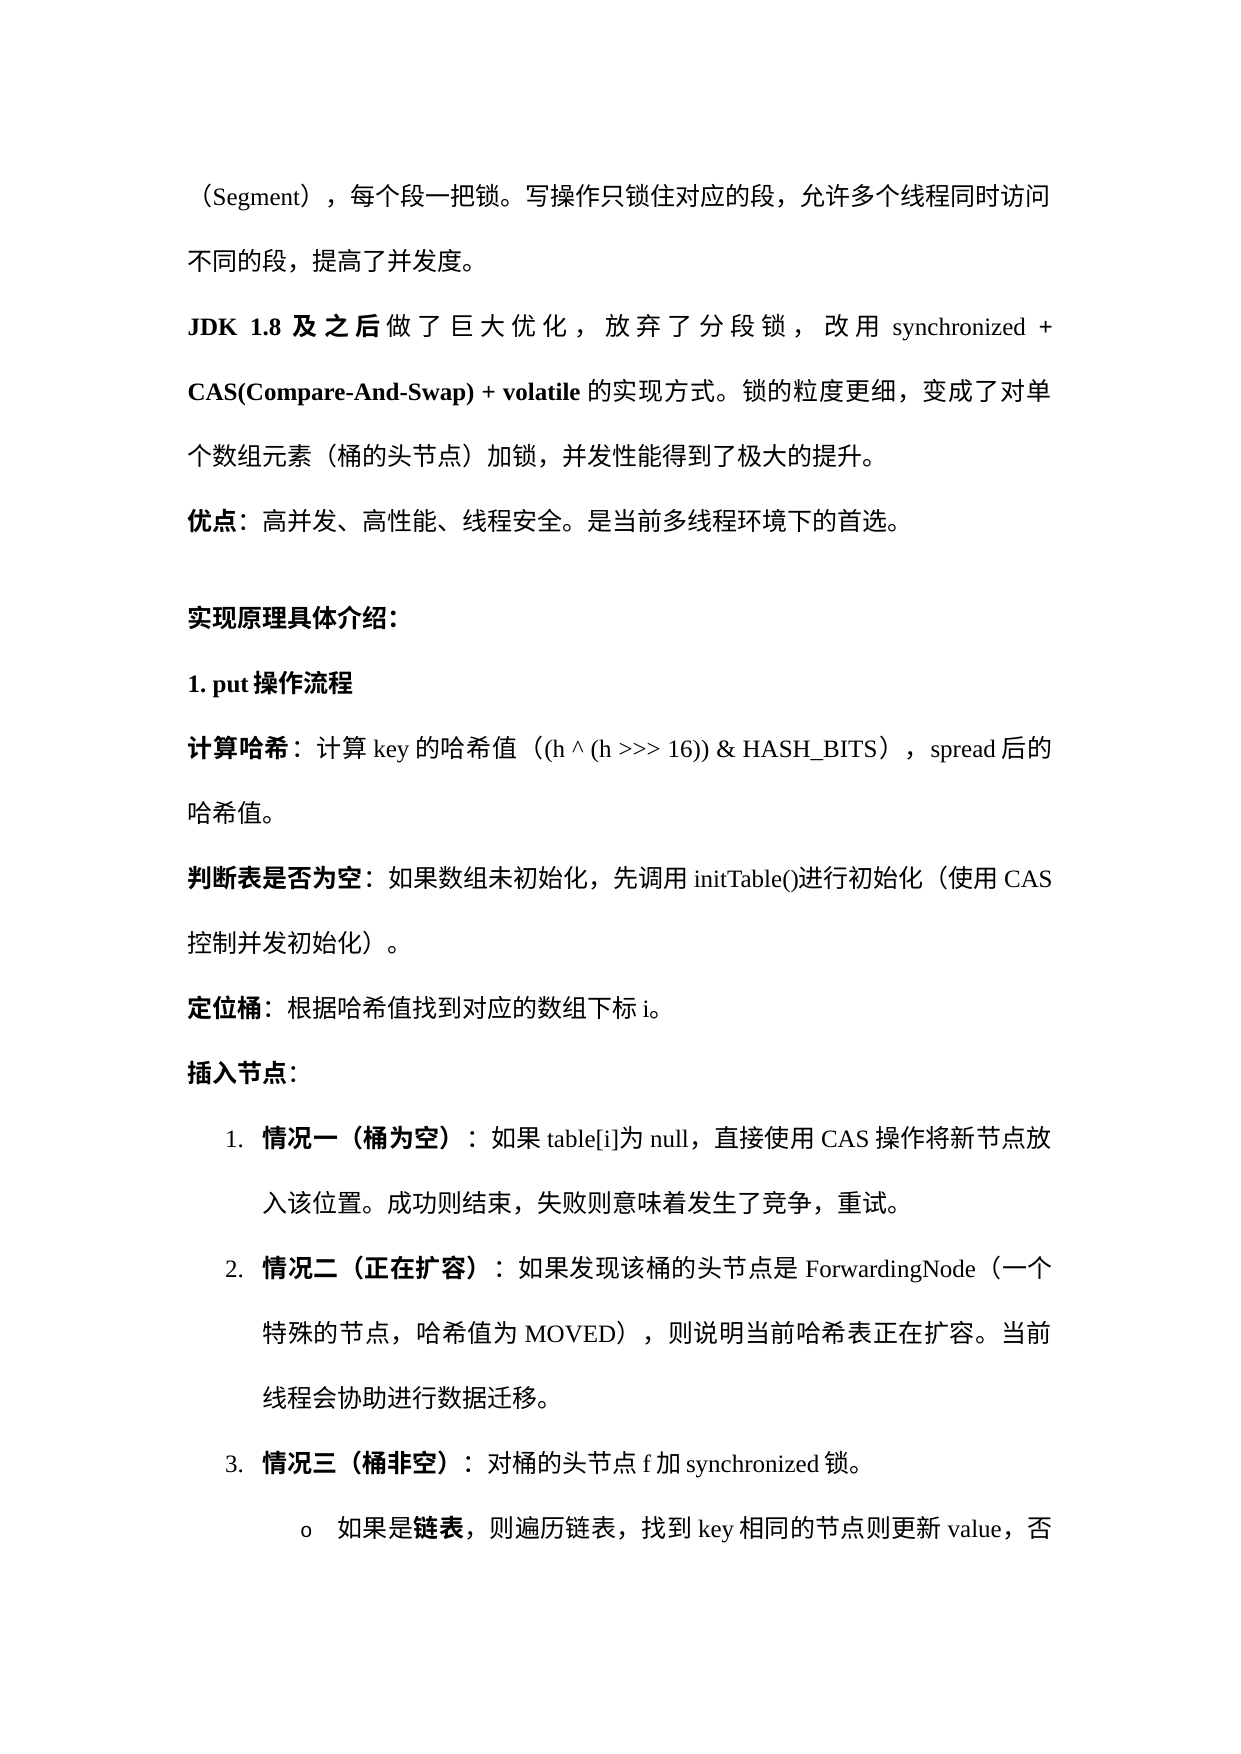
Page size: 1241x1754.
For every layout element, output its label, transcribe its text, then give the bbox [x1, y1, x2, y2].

text 计算哈希：计算key的哈希值（(h ^ (h >>> 16)) & HASH_BITS），spread后的哈希值。 [187, 714, 1053, 844]
text 定位桶：根据哈希值找到对应的数组下标i。 [187, 974, 1053, 1039]
text 优点：高并发、高性能、线程安全。是当前多线程环境下的首选。 [187, 487, 1053, 552]
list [300, 1494, 1053, 1559]
text 实现原理具体介绍： [187, 584, 1053, 649]
text JDK 1.8及之后做了巨大优化，放弃了分段锁，改用synchronized + CAS(Compare-And-Swap) + volatile的实现方式。锁的粒度更细，变成了对单个数组元素（桶的头节点）加锁，并发性能得到了极大的提升。 [187, 292, 1053, 487]
list 情况一（桶为空）：如果table[i]为null，直接使用CAS操作将新节点放入该位置。成功则结束，失败则意味着发生了竞争，重试。 [225, 1104, 1053, 1234]
text 判断表是否为空：如果数组未初始化，先调用initTable()进行初始化（使用CAS控制并发初始化）。 [187, 844, 1053, 974]
text 1. put操作流程 [187, 649, 1053, 714]
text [187, 162, 1053, 292]
text 插入节点： [187, 1039, 1053, 1104]
list 情况二（正在扩容）：如果发现该桶的头节点是ForwardingNode（一个特殊的节点，哈希值为MOVED），则说明当前哈希表正在扩容。当前线程会协助进行数据迁移。 [225, 1234, 1053, 1429]
list 情况三（桶非空）：对桶的头节点f加synchronized锁。 [225, 1429, 1053, 1494]
